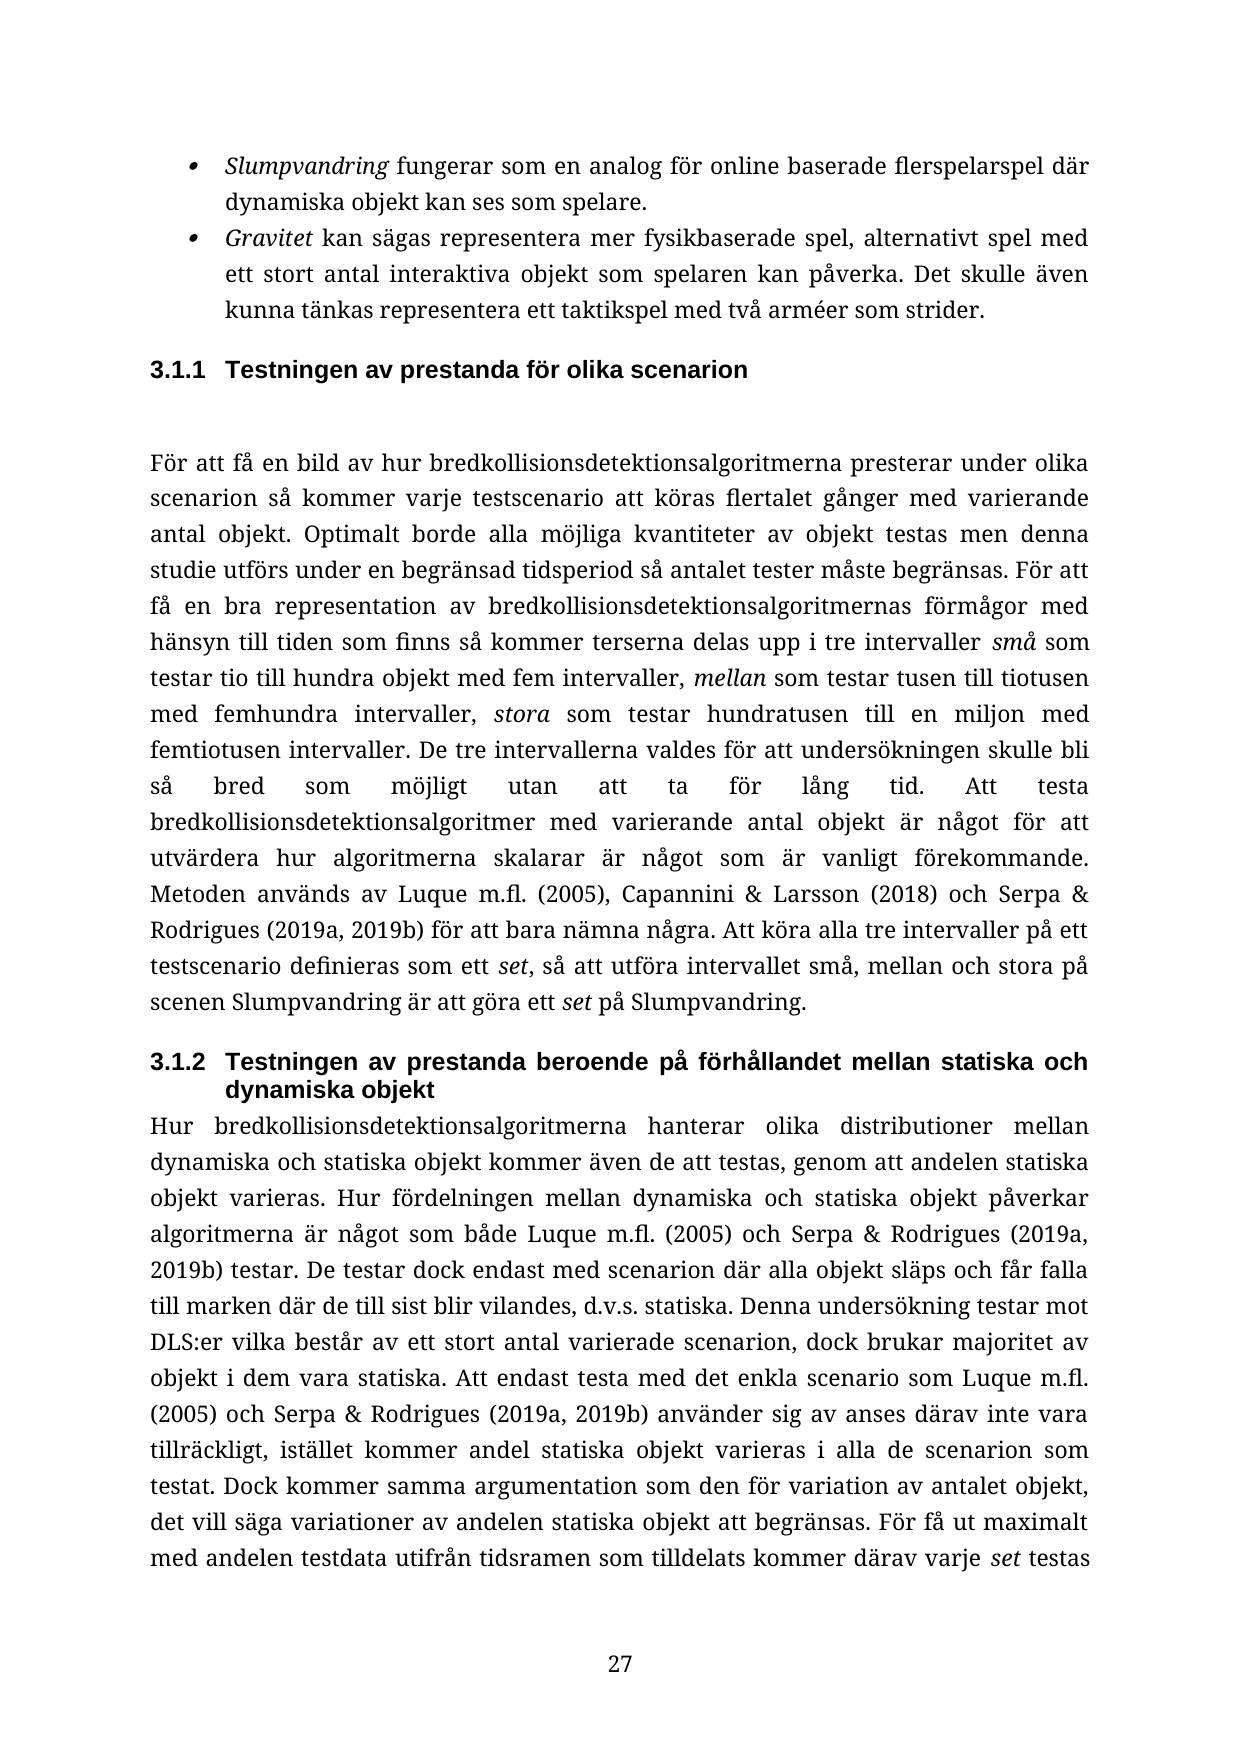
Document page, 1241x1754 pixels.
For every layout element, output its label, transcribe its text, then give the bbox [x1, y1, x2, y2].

subtitle Testningen av prestanda beroende på förhållandet mellan statiska och dynamiska objekt [150, 1046, 1090, 1104]
text För att få en bild av hur bredkollisionsdetektionsalgoritmerna presterar under olika scenarion så kommer varje testscenario att köras flertalet gånger med varierande antal objekt. Optimalt borde alla möjliga kvantiteter av objekt testas men denna studie utförs under en begränsad tidsperiod så antalet tester måste begränsas. För att få en bra representation av bredkollisionsdetektionsalgoritmernas förmågor med hänsyn till tiden som finns så kommer terserna delas upp i tre intervaller små som testar tio till hundra objekt med fem intervaller, mellan som testar tusen till tiotusen med femhundra intervaller, stora som testar hundratusen till en miljon med femtiotusen intervaller. De tre intervallerna valdes för att undersökningen skulle bli så bred som möjligt utan att ta för lång tid. Att testa bredkollisionsdetektionsalgoritmer med varierande antal objekt är något för att utvärdera hur algoritmerna skalarar är något som är vanligt förekommande. Metoden används av Luque m.fl. (2005), Capannini & Larsson (2018) och Serpa & Rodrigues (2019a, 2019b) för att bara nämna några. Att köra alla tre intervaller på ett testscenario definieras som ett set, så att utföra intervallet små, mellan och stora på scenen Slumpvandring är att göra ett set på Slumpvandring. [150, 446, 1090, 1017]
list Slumpvandring fungerar som en analog för online baserade flerspelarspel där dynamiska objekt kan ses som spelare. [187, 150, 1090, 217]
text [150, 1110, 1090, 1573]
list Gravitet kan sägas representera mer fysikbaserade spel, alternativt spel med ett stort antal interaktiva objekt som spelaren kan påverka. Det skulle även kunna tänkas representera ett taktikspel med två arméer som strider. [187, 222, 1090, 325]
subtitle Testningen av prestanda för olika scenarion [150, 355, 1090, 383]
